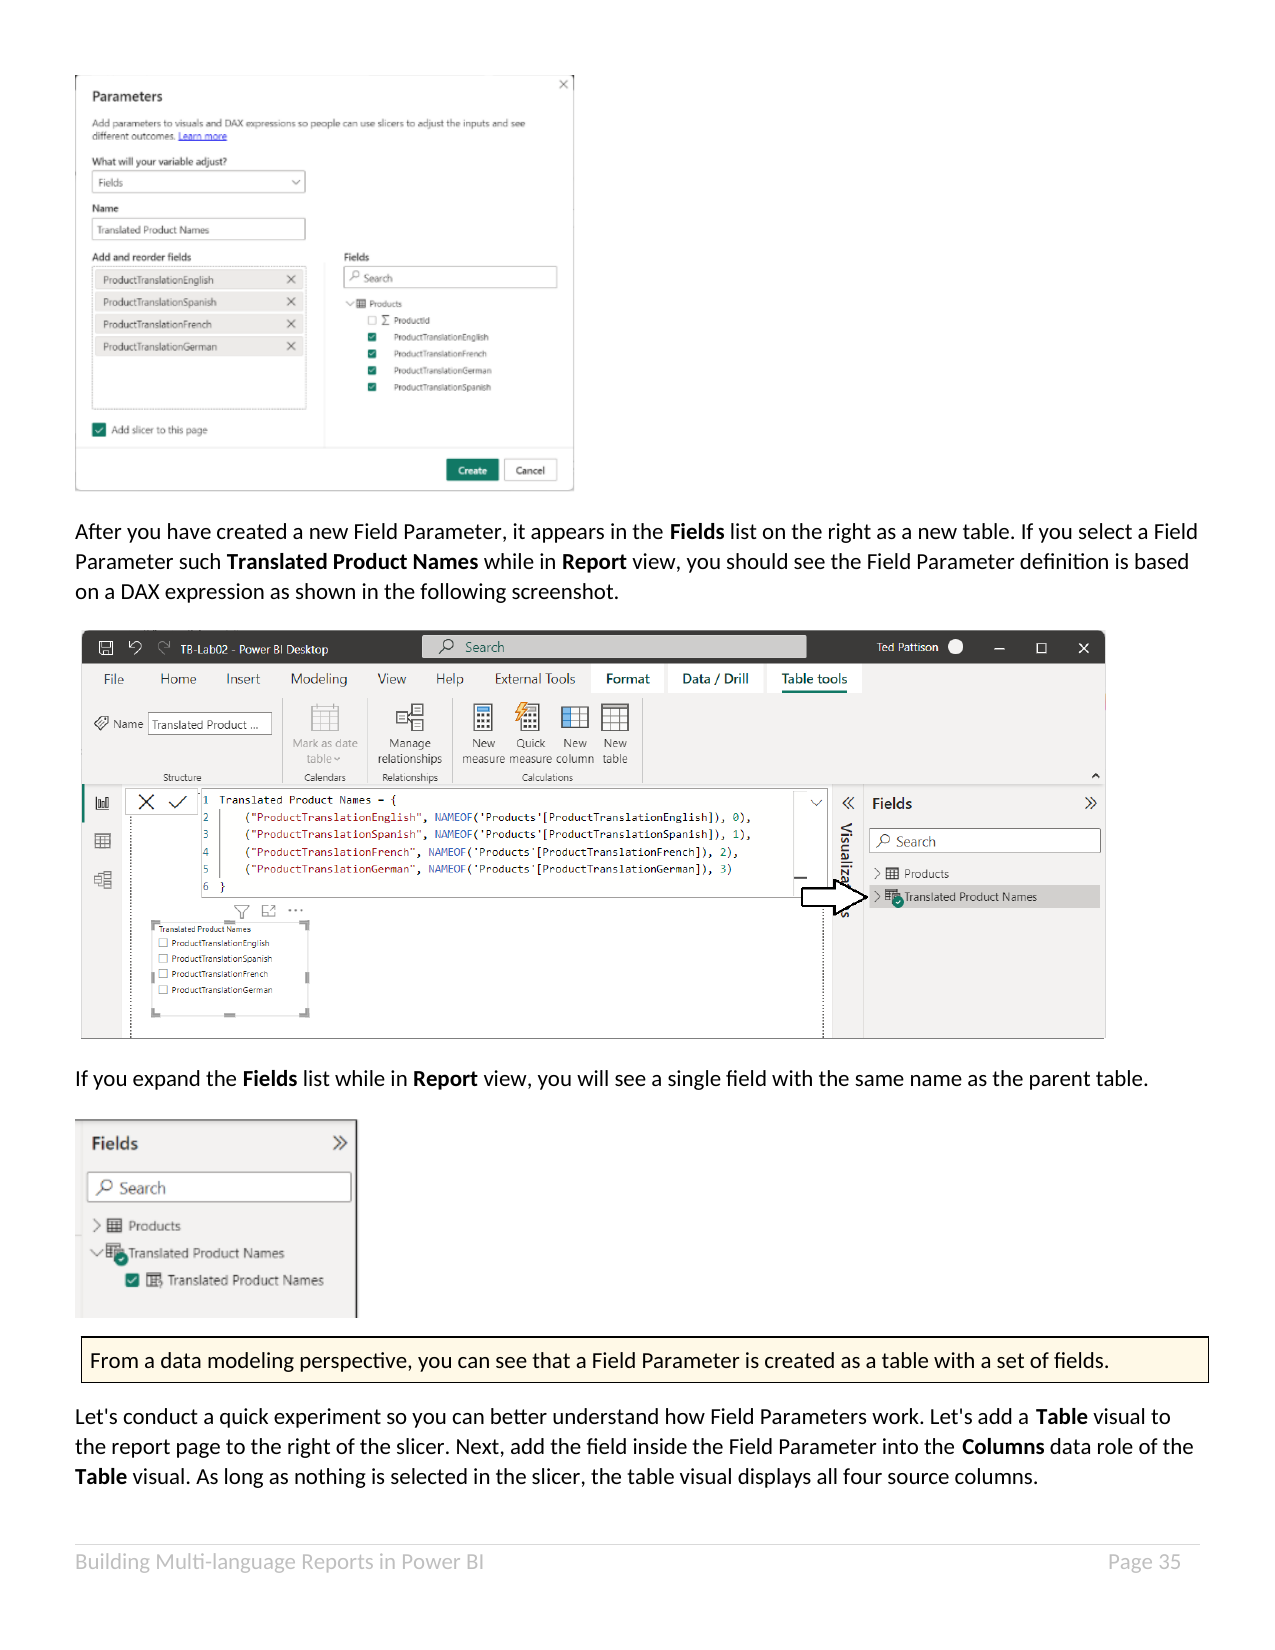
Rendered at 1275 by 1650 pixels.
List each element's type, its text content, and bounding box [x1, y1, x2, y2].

picture [75, 624, 1112, 1045]
text From a data modeling perspective, you can see that a Field Parameter is created as a table with a set of fields. [82, 1338, 1208, 1382]
picture [75, 75, 582, 498]
text Let's conduct a quick experiment so you can better understand how Field Parameters work. Let's add a Table visual to the report page to the right of the slicer. Next, add the field inside the Field Parameter into the Columns data role of the Table visual. As long as nothing is selected in the slicer, the table visual displays all four source columns. [75, 1402, 1200, 1491]
picture [75, 1110, 368, 1318]
text After you have created a new Field Parameter, it appears in the Fields list on the right as a new table. If you select a Field Parameter such Translated Product Names while in Report view, you should see the Field Parameter definition is based on a DAX expression as shown in the following screenshot. [75, 517, 1200, 605]
text If you expand the Fields list while in Report view, you will see a single field with the same name as the parent table. [75, 1064, 1200, 1092]
